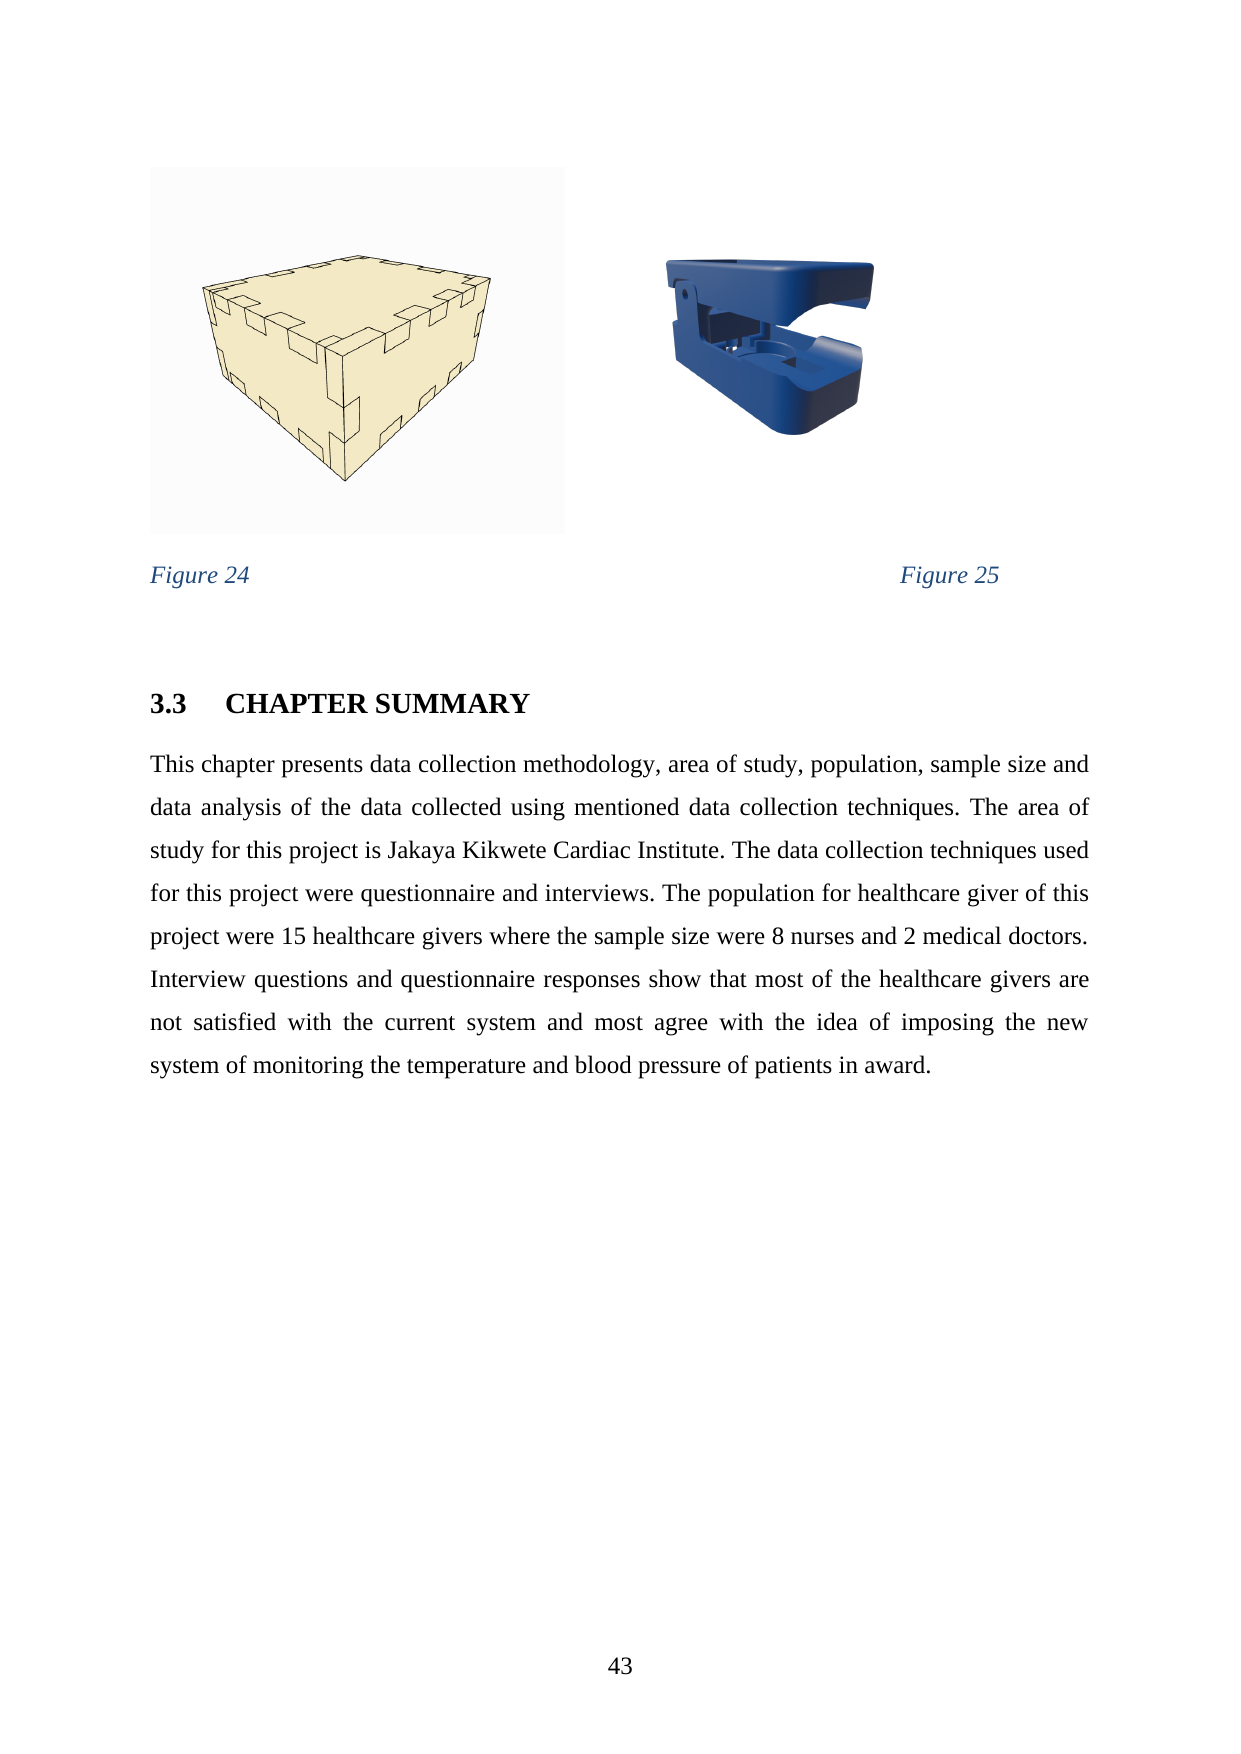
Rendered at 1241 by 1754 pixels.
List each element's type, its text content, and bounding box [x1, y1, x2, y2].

picture [150, 150, 949, 534]
subtitle 3.3 CHAPTER SUMMARY [150, 686, 1090, 719]
text This chapter presents data collection methodology, area of study, population, sample size and data analysis of the data collected using mentioned data collection techniques. The area of study for this project is Jakaya Kikwete Cardiac Institute. The data collection techniques used for this project were questionnaire and interviews. The population for healthcare giver of this project were 15 healthcare givers where the sample size were 8 nurses and 2 medical doctors. Interview questions and questionnaire responses show that most of the healthcare givers are not satisfied with the current system and most agree with the idea of imposing the new system of monitoring the temperature and blood pressure of patients in award. [150, 749, 1090, 1079]
text Figure Figure [150, 561, 1090, 589]
